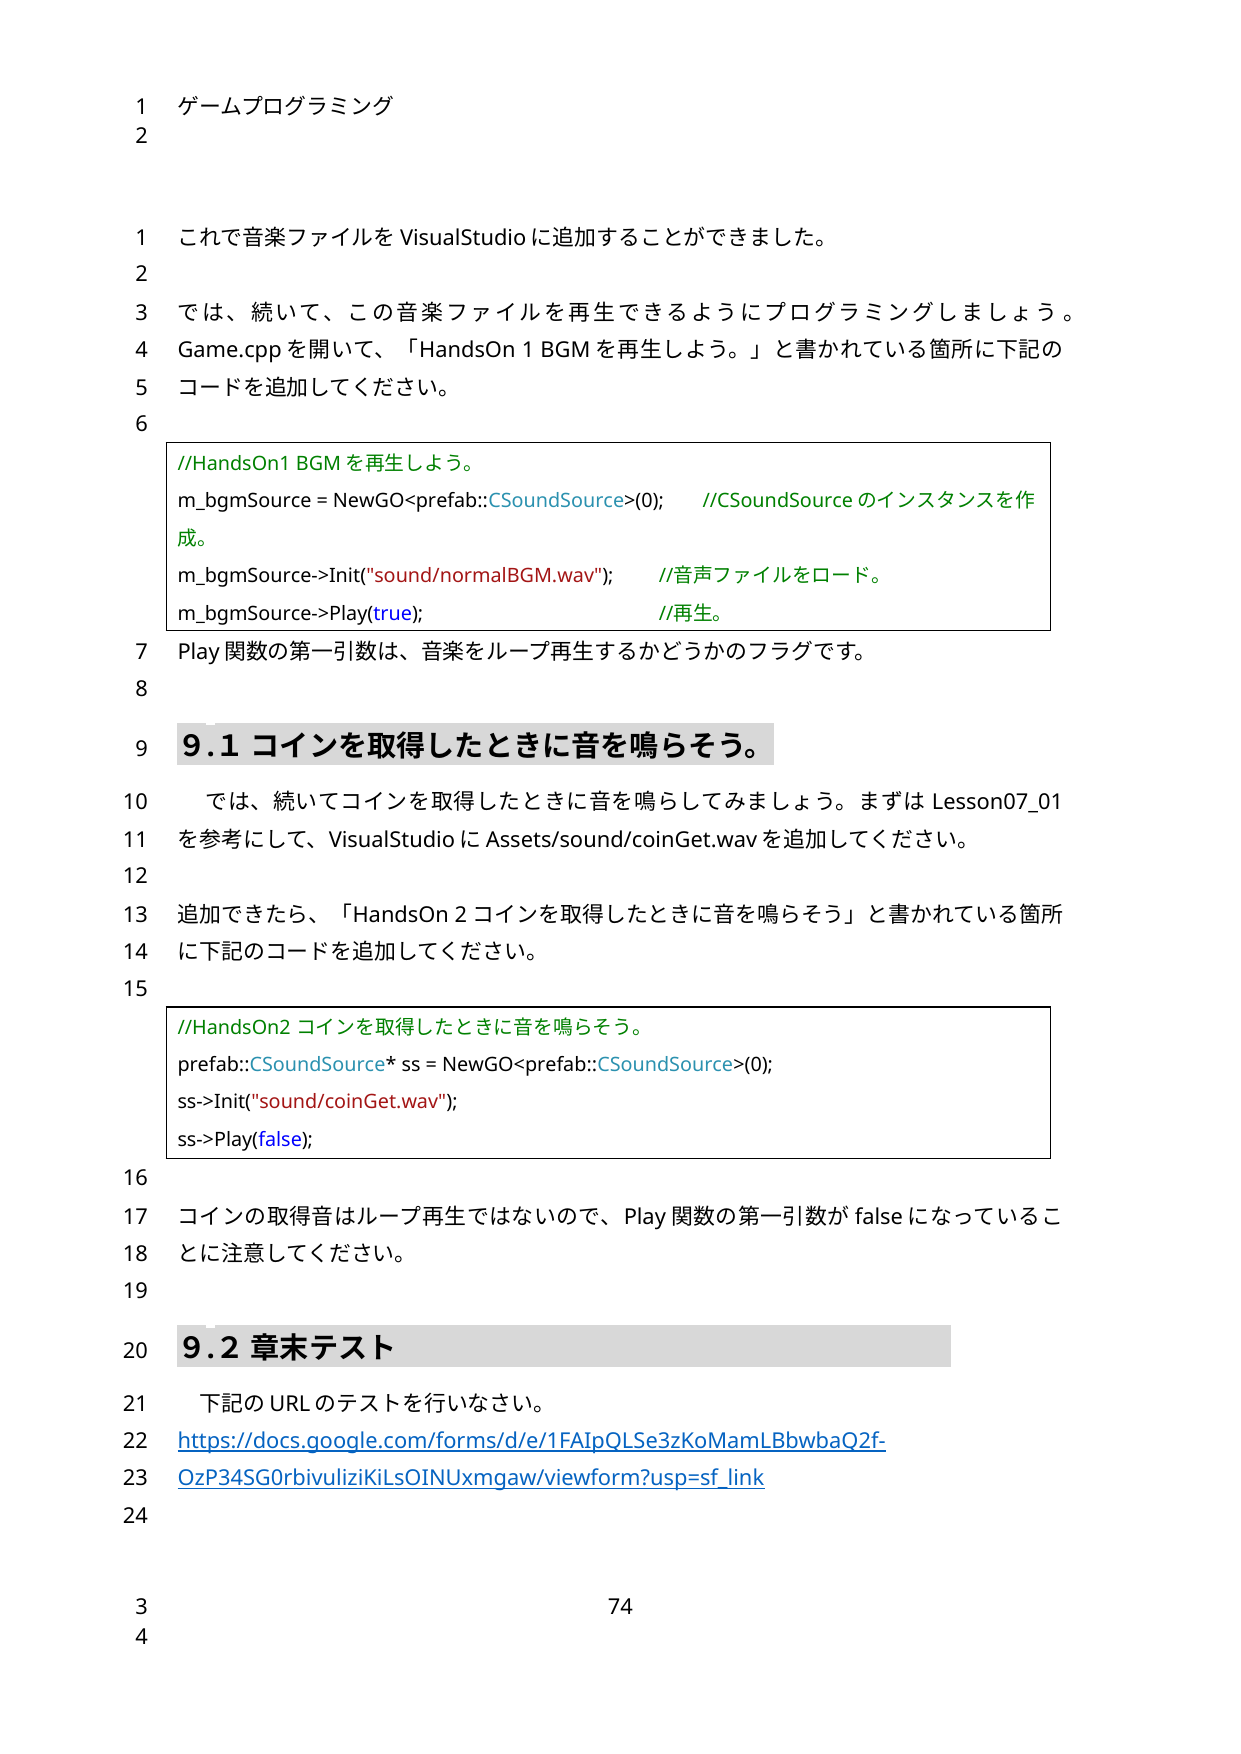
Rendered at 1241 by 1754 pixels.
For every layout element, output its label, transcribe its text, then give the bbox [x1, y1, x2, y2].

text では、続いてコインを取得したときに音を鳴らしてみましょう。まずはLesson07_01を参考にして、VisualStudioにAssets/sound/coinGet.wavを追加してください。 [177, 781, 1063, 856]
text 追加できたら、「HandsOn 2 コインを取得したときに音を鳴らそう」と書かれている箇所に下記のコードを追加してください。 [177, 894, 1063, 969]
text 下記のURLのテストを行いなさい。 [177, 1383, 1063, 1421]
text https://docs.google.com/forms/d/e/1FAIpQLSe3zKoMamLBbwbaQ2f-OzP34SG0rbivuliziKiLsOINUxmgaw/viewform?usp=sf_link [177, 1421, 1063, 1496]
text Play関数の第一引数は、音楽をループ再生するかどうかのフラグです。 [177, 631, 1063, 669]
table_header //HandsOn1 BGMを再生しよう。 m_bgmSource = NewGO<prefab::CSoundSource>(0); //CSoundSourceのインスタンスを作成。 m_bgmSource->Init("sound/normalBGM.wav"); //音声ファイルをロード。 m_bgmSource->Play(true); //再生。 [167, 443, 1050, 630]
subtitle ９.１ コインを取得したときに音を鳴らそう。 [177, 706, 1063, 781]
text では、続いて、この音楽ファイルを再生できるようにプログラミングしましょう。Game.cppを開いて、「HandsOn 1 BGMを再生しよう。」と書かれている箇所に下記のコードを追加してください。 [177, 292, 1063, 404]
table_header //HandsOn2 コインを取得したときに音を鳴らそう。 prefab::CSoundSource* ss = NewGO<prefab::CSoundSource>(0); ss->Init("sound/coinGet.wav"); ss->Play(false); [167, 1008, 1050, 1157]
subtitle ９.２ 章末テスト [177, 1308, 1063, 1383]
text これで音楽ファイルをVisualStudioに追加することができました。 [177, 217, 1063, 254]
text コインの取得音はループ再生ではないので、Play関数の第一引数がfalseになっていることに注意してください。 [177, 1196, 1063, 1271]
